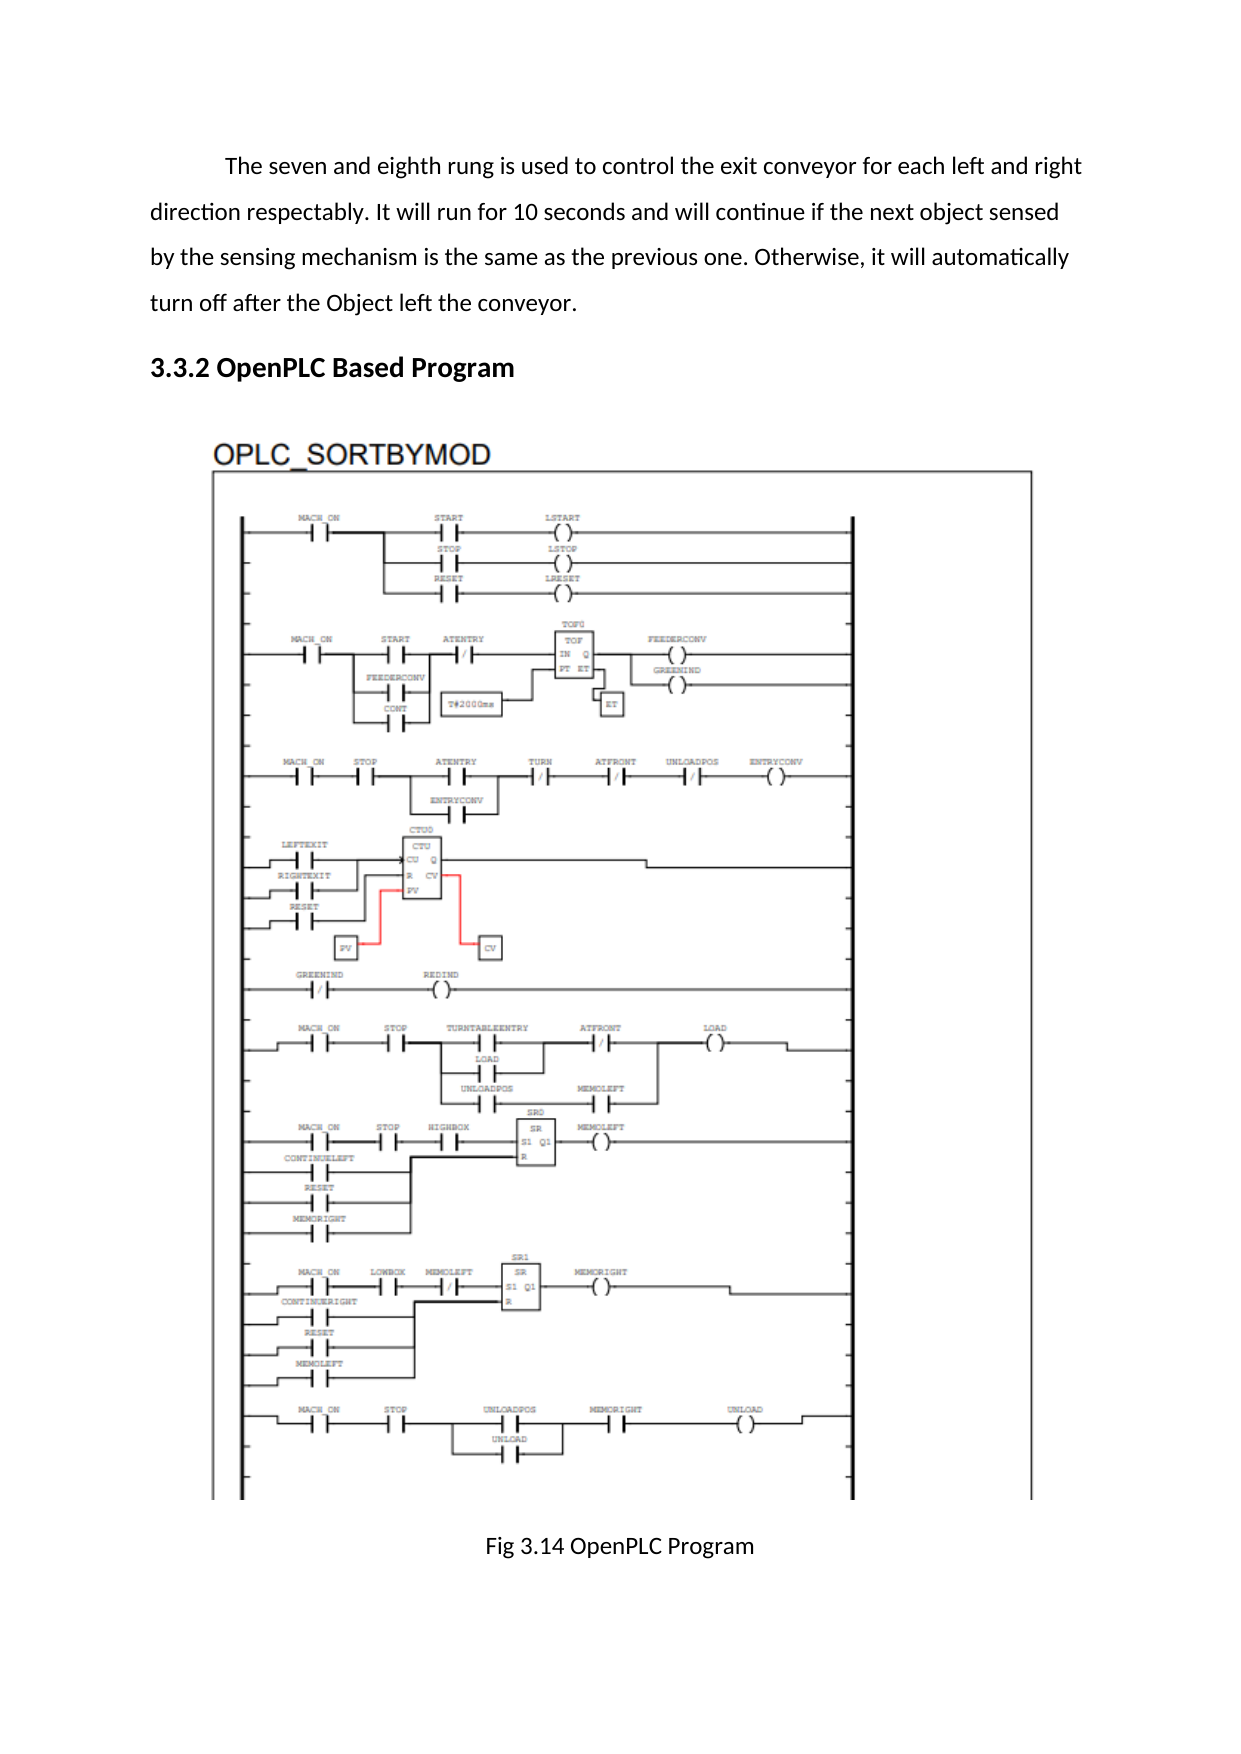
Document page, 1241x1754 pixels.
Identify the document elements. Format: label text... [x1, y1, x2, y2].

picture [185, 419, 1056, 1500]
text The seven and eighth rung is used to control the exit conveyor for each left and right direction respectably. It will run for 10 seconds and will continue if the next object sensed by the sensing mechanism is the same as the previous one. Otherwise, it will automatically turn off after the Object left the conveyor. [150, 150, 1090, 318]
text Fig 3.14 OpenPLC Program [150, 1530, 1090, 1561]
text 3.3.2 OpenPLC Based Program [150, 349, 1090, 385]
